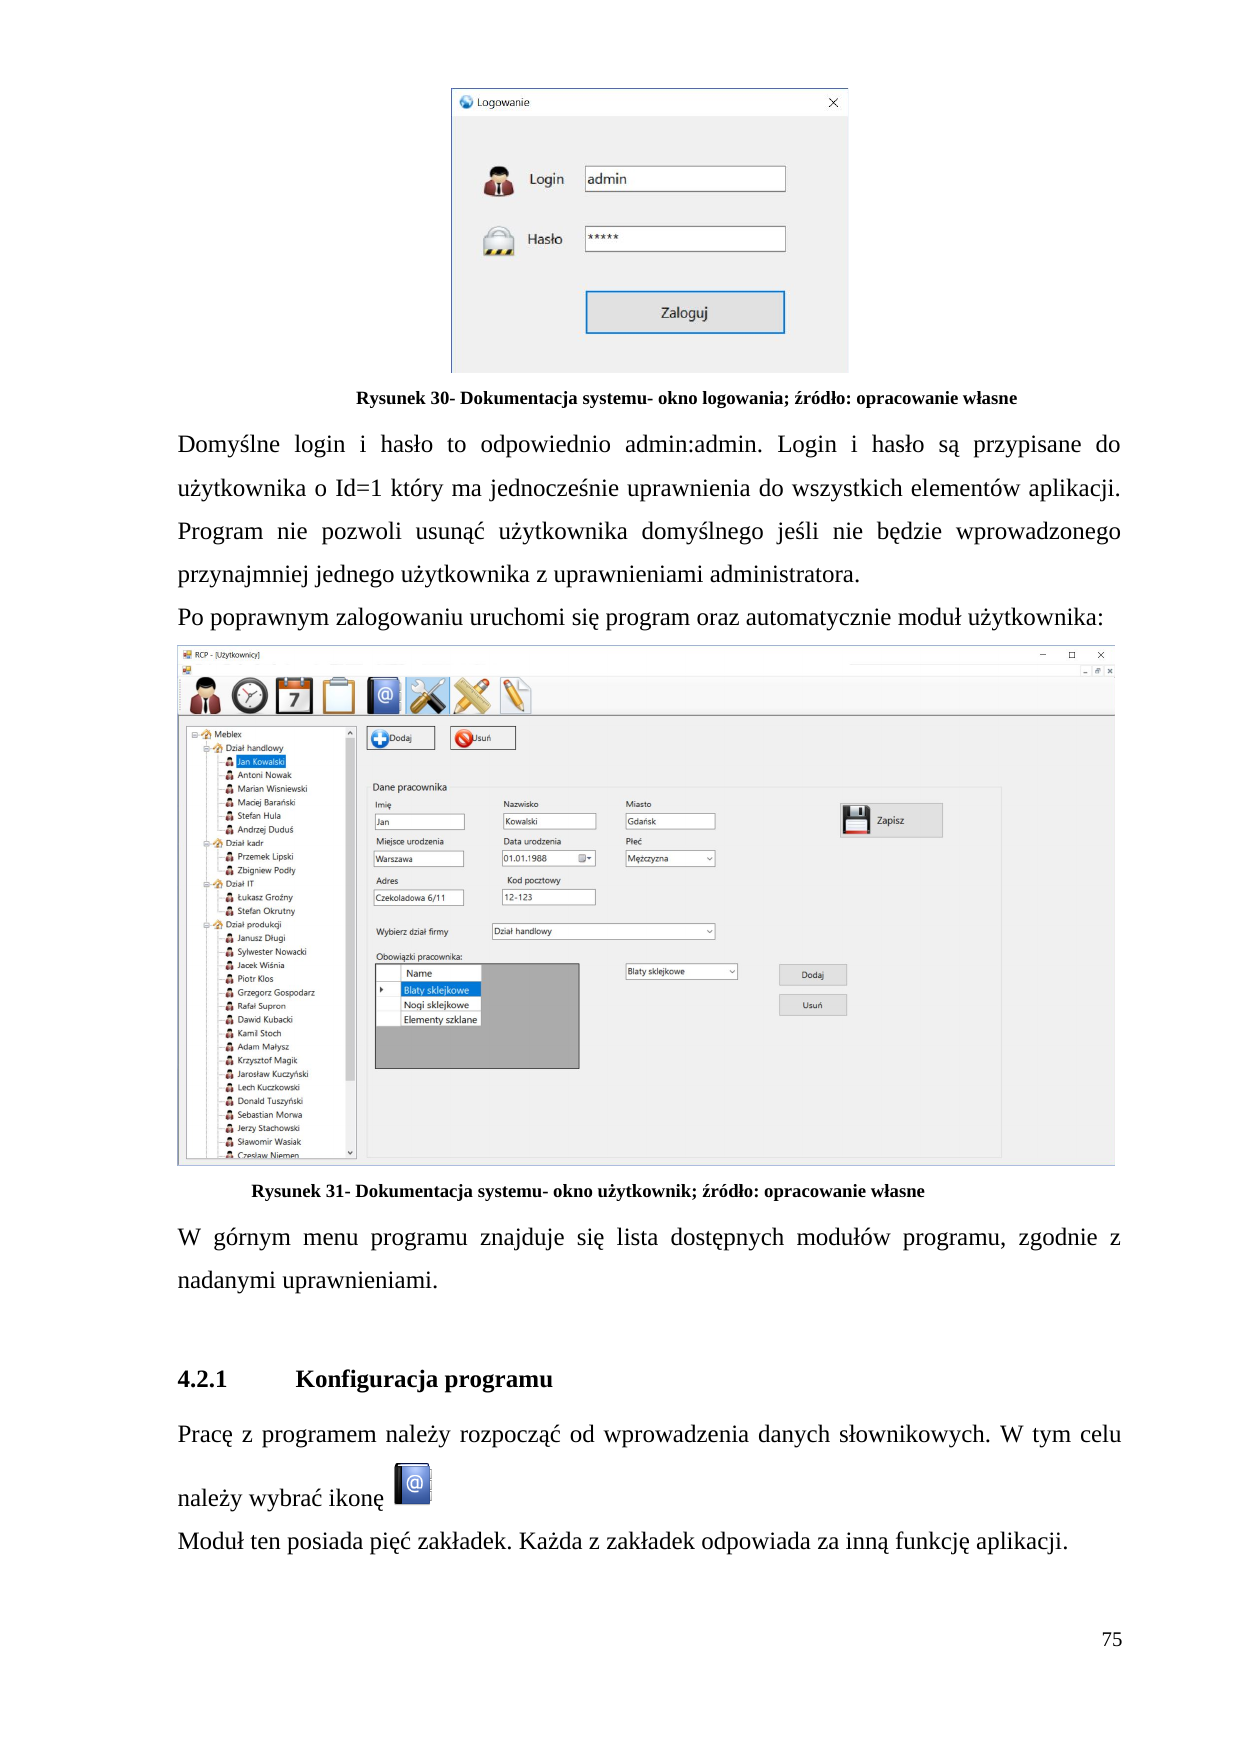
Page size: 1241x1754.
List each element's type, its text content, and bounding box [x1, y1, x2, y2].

subtitle Konfiguracja programu [177, 1364, 1122, 1393]
picture [390, 1462, 434, 1506]
text Moduł ten posiada pięć zakładek. Każda z zakładek odpowiada za inną funkcję aplikacji. [177, 1526, 1122, 1554]
text Pracę z programem należy rozpocząć od wprowadzenia danych słownikowych. W tym celu należy wybrać ikonę [177, 1419, 1122, 1511]
text Po poprawnym zalogowaniu uruchomi się program oraz automatycznie moduł użytkownika: [177, 602, 1122, 631]
picture [451, 88, 849, 373]
text Rysunek 30- Dokumentacja systemu- okno logowania; źródło: opracowanie własne [177, 387, 1122, 409]
text Rysunek 31- Dokumentacja systemu- okno użytkownik; źródło: opracowanie własne [177, 1180, 1122, 1201]
picture [177, 645, 1115, 1166]
text W górnym menu programu znajduje się lista dostępnych modułów programu, zgodnie z nadanymi uprawnieniami. [177, 1222, 1122, 1294]
text Domyślne login i hasło to odpowiednio admin:admin. Login i hasło są przypisane do użytkownika o Id=1 który ma jednocześnie uprawnienia do wszystkich elementów aplikacji. Program nie pozwoli usunąć użytkownika domyślnego jeśli nie będzie wprowadzonego przynajmniej jednego użytkownika z uprawnieniami administratora. [177, 429, 1122, 588]
